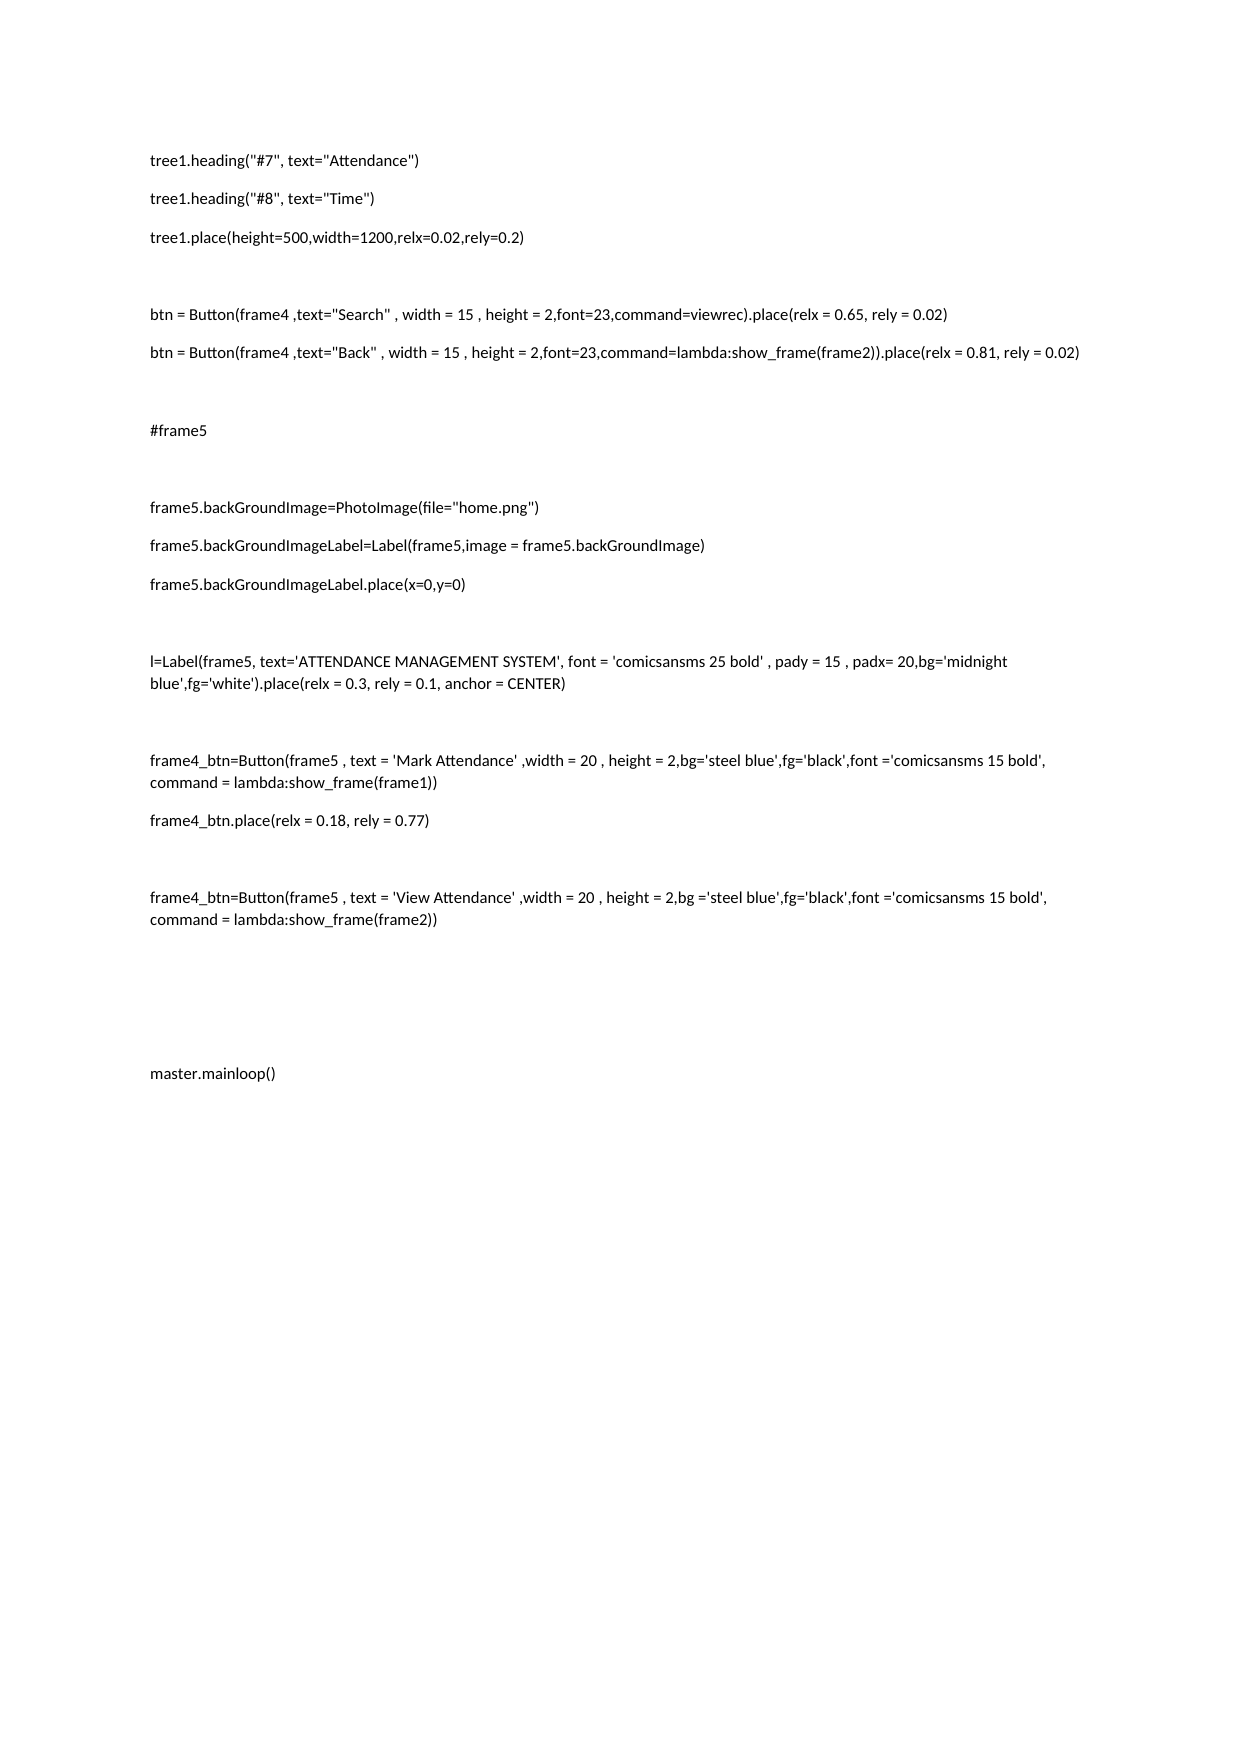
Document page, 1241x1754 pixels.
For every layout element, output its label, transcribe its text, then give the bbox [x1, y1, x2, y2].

text tree1.heading("#8", text="Time") [150, 188, 1090, 209]
text l=Label(frame5, text='ATTENDANCE MANAGEMENT SYSTEM', font = 'comicsansms 25 bold' , pady = 15 , padx= 20,bg='midnight blue',fg='white').place(relx = 0.3, rely = 0.1, anchor = CENTER) [150, 651, 1090, 693]
text frame5.backGroundImageLabel=Label(frame5,image = frame5.backGroundImage) [150, 535, 1090, 556]
text tree1.place(height=500,width=1200,relx=0.02,rely=0.2) [150, 227, 1090, 247]
text master.mainloop() [150, 1063, 1090, 1084]
text btn = Button(frame4 ,text="Search" , width = 15 , height = 2,font=23,command=viewrec).place(relx = 0.65, rely = 0.02) [150, 304, 1090, 324]
text tree1.heading("#7", text="Attendance") [150, 150, 1090, 170]
text frame5.backGroundImageLabel.place(x=0,y=0) [150, 574, 1090, 594]
text frame4_btn=Button(frame5 , text = 'Mark Attendance' ,width = 20 , height = 2,bg='steel blue',fg='black',font ='comicsansms 15 bold', command = lambda:show_frame(frame1)) [150, 750, 1090, 792]
text #frame5 [150, 420, 1090, 440]
text frame4_btn=Button(frame5 , text = 'View Attendance' ,width = 20 , height = 2,bg ='steel blue',fg='black',font ='comicsansms 15 bold', command = lambda:show_frame(frame2)) [150, 887, 1090, 930]
text btn = Button(frame4 ,text="Back" , width = 15 , height = 2,font=23,command=lambda:show_frame(frame2)).place(relx = 0.81, rely = 0.02) [150, 343, 1090, 363]
text frame5.backGroundImage=PhotoImage(file="home.png") [150, 497, 1090, 517]
text frame4_btn.place(relx = 0.18, rely = 0.77) [150, 810, 1090, 831]
